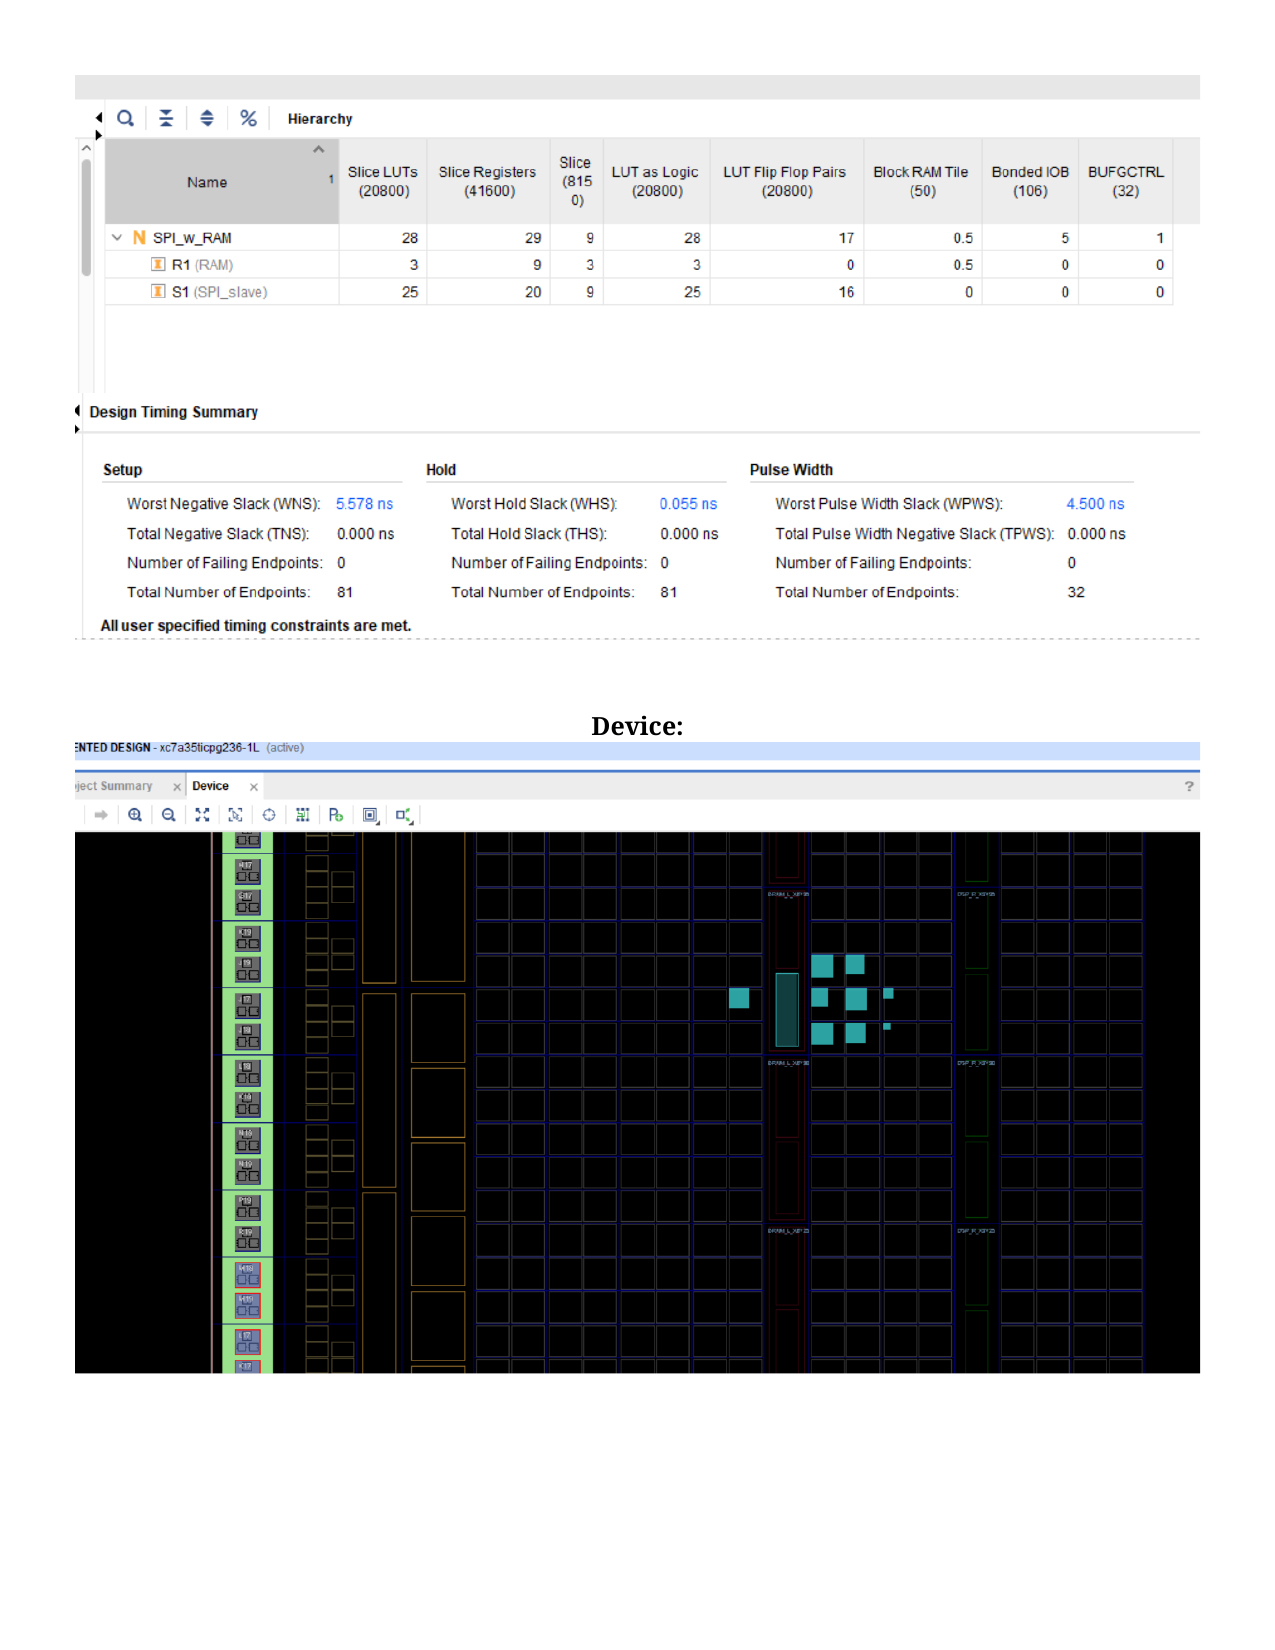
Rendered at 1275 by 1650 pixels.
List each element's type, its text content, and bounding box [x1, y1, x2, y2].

picture [75, 75, 1200, 640]
text Device: [75, 708, 1200, 742]
picture [75, 742, 1200, 1374]
